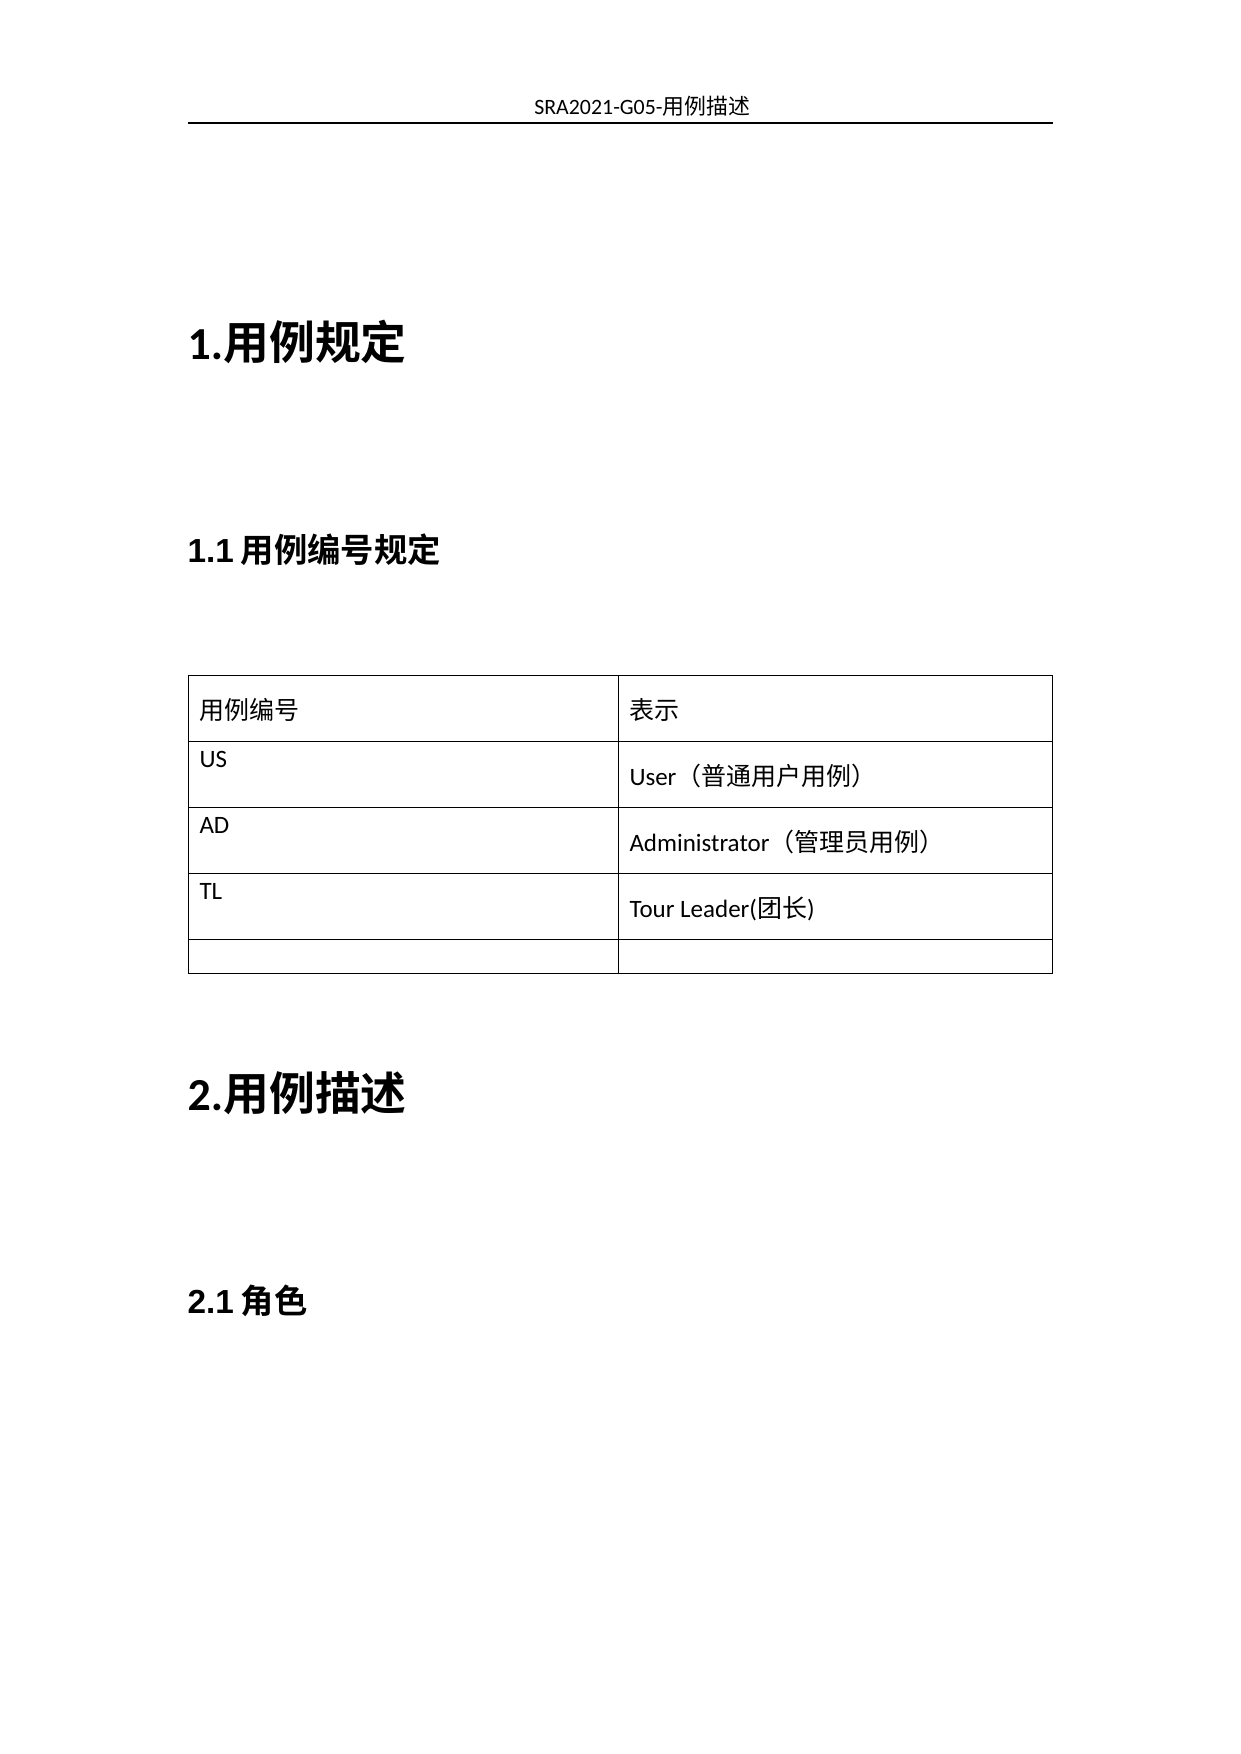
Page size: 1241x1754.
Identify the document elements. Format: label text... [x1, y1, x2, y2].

subtitle 2.1角色 [187, 1266, 1053, 1331]
table_cell [619, 940, 1052, 973]
table_header 用例编号 [189, 676, 618, 741]
table_cell [189, 940, 618, 973]
table_cell Tour Leader(团长) [619, 874, 1052, 939]
table_cell US [189, 742, 618, 807]
table_cell AD [189, 808, 618, 873]
subtitle 1.用例规定 [187, 291, 1053, 388]
table_cell TL [189, 874, 618, 939]
table_cell Administrator（管理员用例） [619, 808, 1052, 873]
table_header 表示 [619, 676, 1052, 741]
table_cell User（普通用户用例） [619, 742, 1052, 807]
subtitle 1.1用例编号规定 [187, 516, 1053, 581]
subtitle 2.用例描述 [187, 1042, 1053, 1139]
